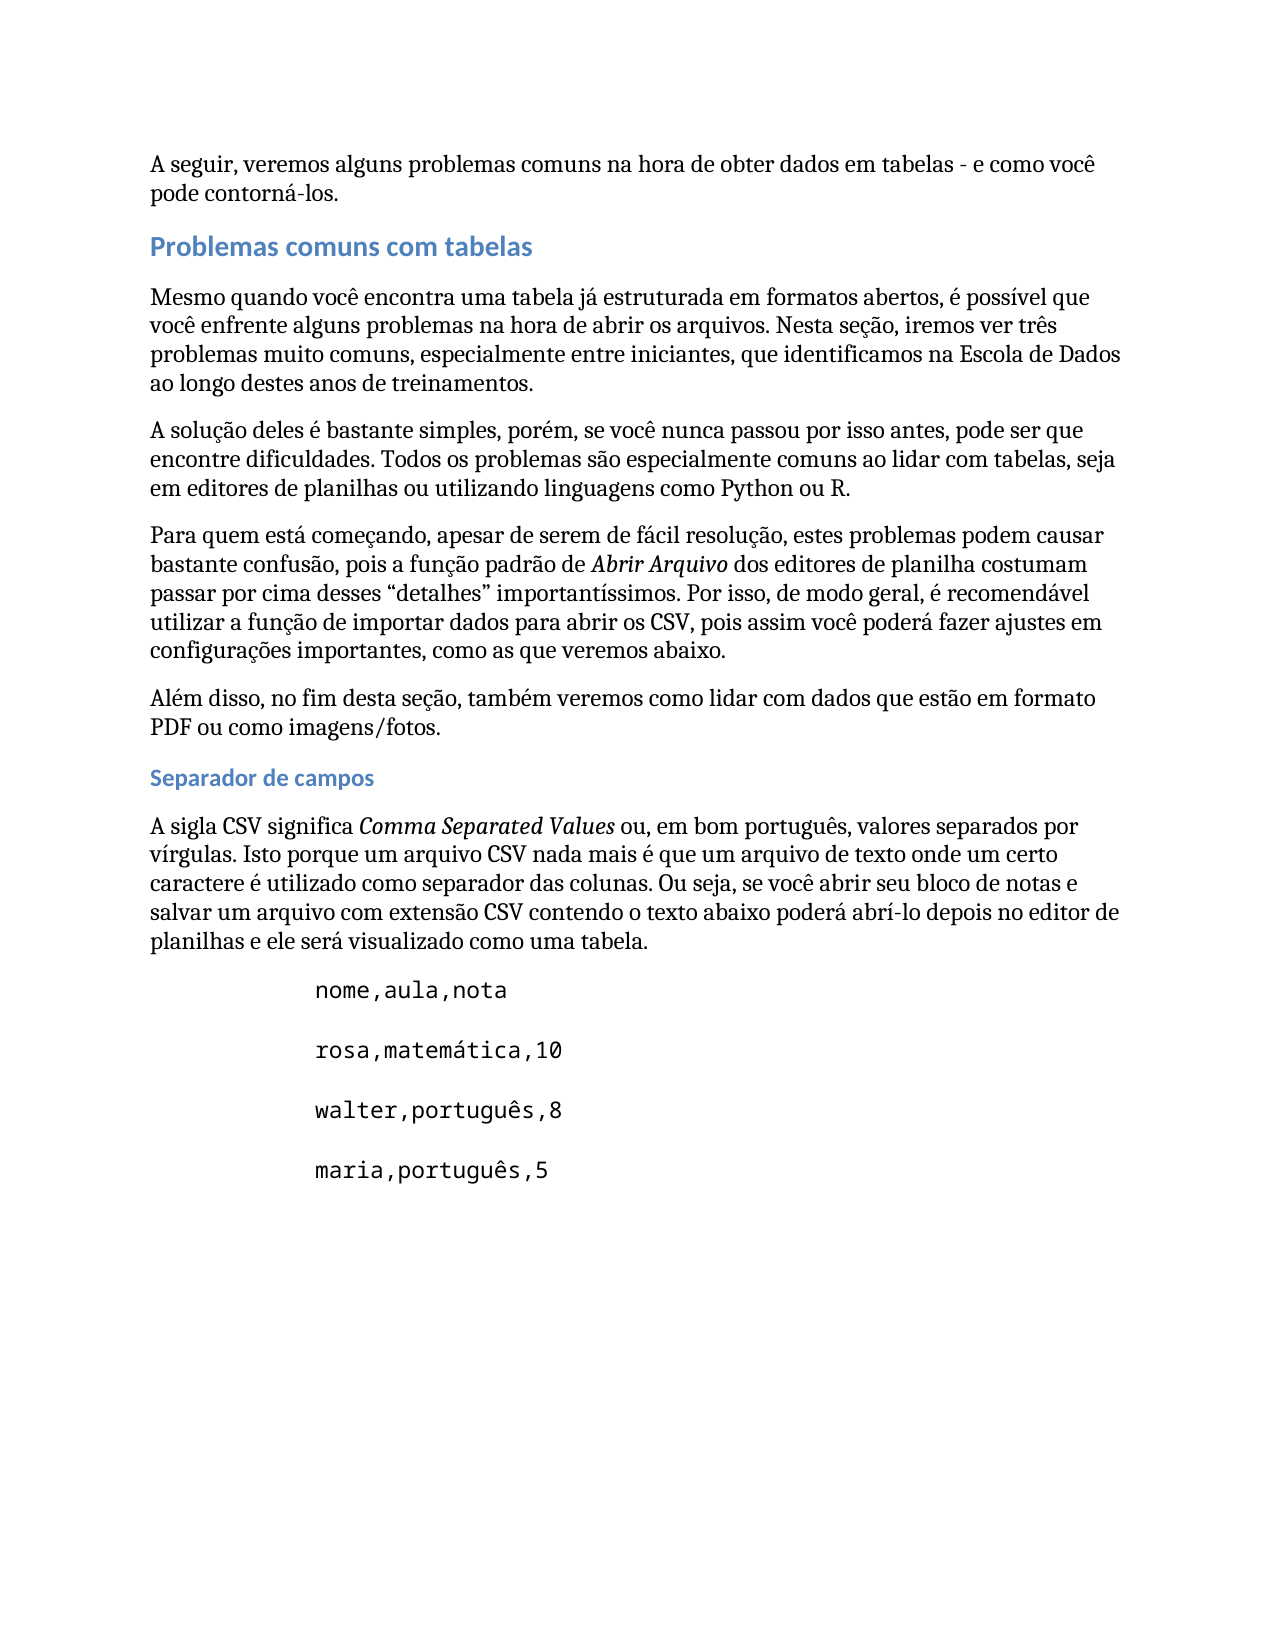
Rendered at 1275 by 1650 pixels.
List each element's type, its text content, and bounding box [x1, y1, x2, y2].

text A seguir, veremos alguns problemas comuns na hora de obter dados em tabelas - e como você pode contorná-los. [150, 150, 1125, 207]
text Além disso, no fim desta seção, também veremos como lidar com dados que estão em formato PDF ou como imagens/fotos. [150, 684, 1125, 741]
subtitle Problemas comuns com tabelas [150, 228, 1125, 264]
text Mesmo quando você encontra uma tabela já estruturada em formatos abertos, é possível que você enfrente alguns problemas na hora de abrir os arquivos. Nesta seção, iremos ver três problemas muito comuns, especialmente entre iniciantes, que identificamos na Escola de Dados ao longo destes anos de treinamentos. [150, 283, 1125, 398]
subtitle Separador de campos [150, 762, 1125, 793]
text A sigla CSV significa Comma Separated Values ou, em bom português, valores separados por vírgulas. Isto porque um arquivo CSV nada mais é que um arquivo de texto onde um certo caractere é utilizado como separador das colunas. Ou seja, se você abrir seu bloco de notas e salvar um arquivo com extensão CSV contendo o texto abaixo poderá abrí-lo depois no editor de planilhas e ele será visualizado como uma tabela. [150, 812, 1125, 955]
text Para quem está começando, apesar de serem de fácil resolução, estes problemas podem causar bastante confusão, pois a função padrão de Abrir Arquivo dos editores de planilha costumam passar por cima desses “detalhes” importantíssimos. Por isso, de modo geral, é recomendável utilizar a função de importar dados para abrir os CSV, pois assim você poderá fazer ajustes em configurações importantes, como as que veremos abaixo. [150, 521, 1125, 665]
text nome,aula,nota rosa,matemática,10 walter,português,8 maria,português,5 [150, 974, 1125, 1185]
text A solução deles é bastante simples, porém, se você nunca passou por isso antes, pode ser que encontre dificuldades. Todos os problemas são especialmente comuns ao lidar com tabelas, seja em editores de planilhas ou utilizando linguagens como Python ou R. [150, 416, 1125, 503]
